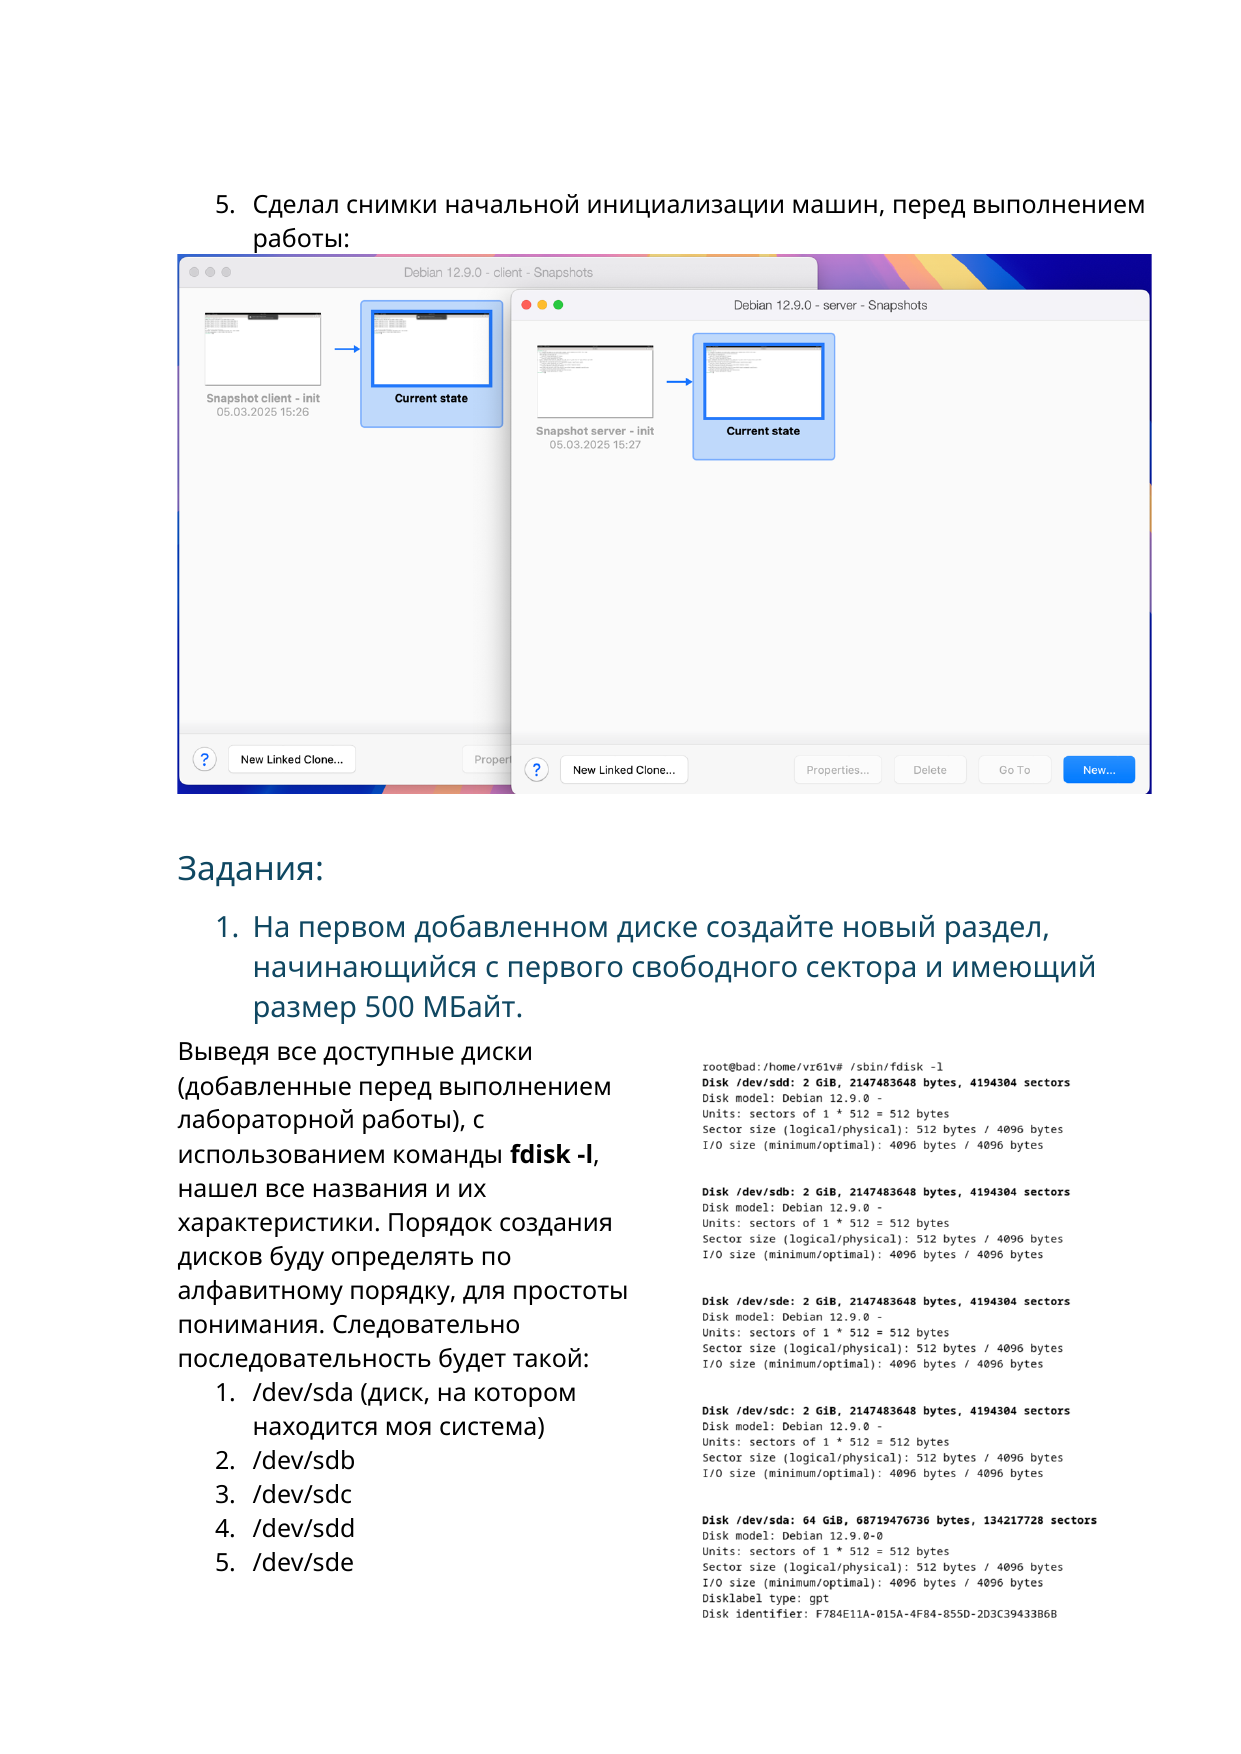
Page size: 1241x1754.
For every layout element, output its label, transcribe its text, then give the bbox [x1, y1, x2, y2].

list /dev/sdc [215, 1477, 701, 1511]
list Сделал снимки начальной инициализации машин, перед выполнением работы: [215, 186, 1152, 254]
text Выведя все доступные диски (добавленные перед выполнением лабораторной работы), с использованием команды fdisk -l, нашел все названия и их характеристики. Порядок создания дисков буду определять по алфавитному порядку, для простоты понимания. Следовательно последовательность будет такой: [177, 1034, 1152, 1375]
list /dev/sda (диск, на котором находится моя система) [215, 1375, 701, 1443]
list /dev/sde [215, 1545, 701, 1579]
list /dev/sdd [215, 1511, 701, 1545]
subtitle На первом добавленном диске создайте новый раздел, начинающийся с первого свободного сектора и имеющий размер 500 МБайт. [523, 907, 1152, 1026]
list /dev/sdb [215, 1443, 701, 1477]
subtitle Задания: [177, 844, 1152, 890]
picture [177, 254, 1152, 794]
picture [701, 1059, 1152, 1624]
